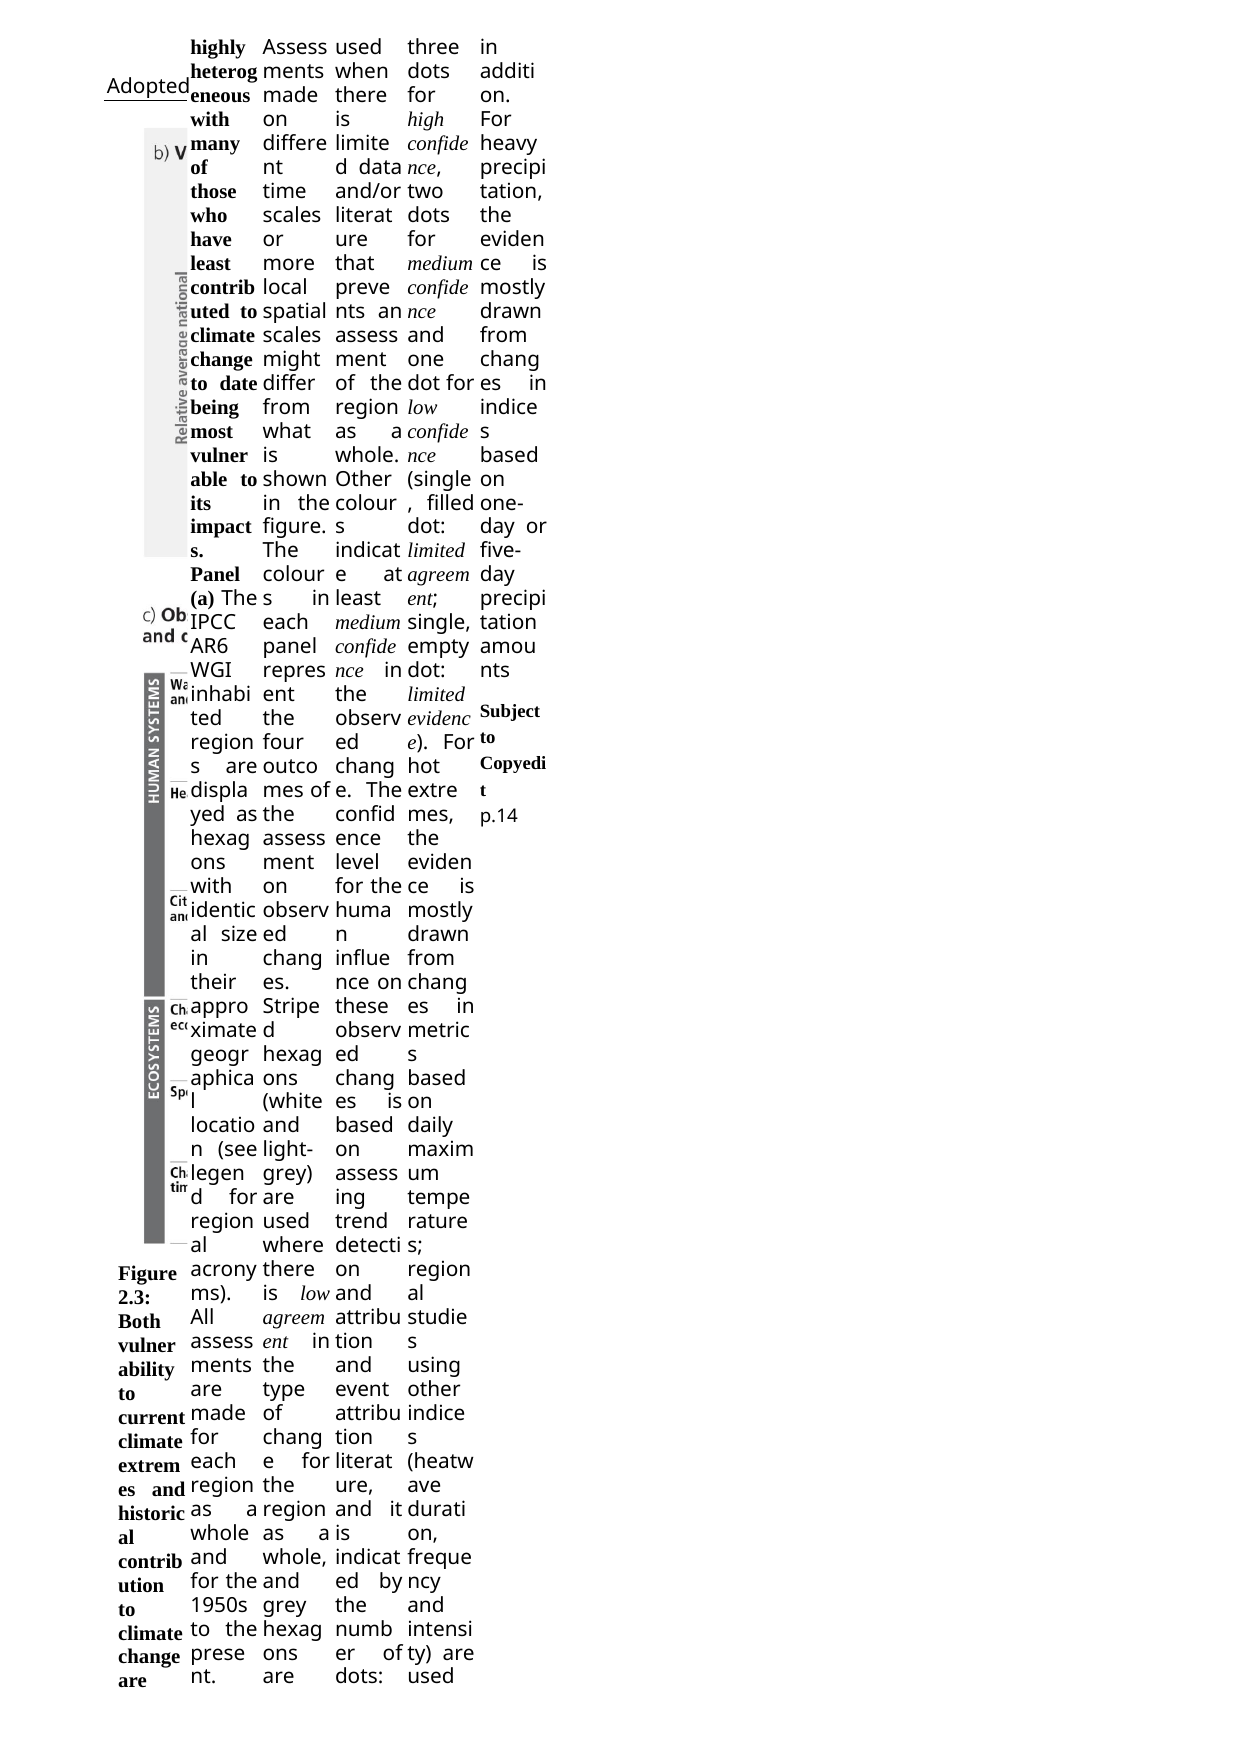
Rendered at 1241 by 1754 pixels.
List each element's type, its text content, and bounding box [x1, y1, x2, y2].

text Figure 2.3: Both vulnerability to current climate extremes and historical contribution to climate change are highly heterogeneous with many of those who have least contributed to climate change to date being most vulnerable to its impacts. Panel (a) The IPCC AR6 WGI inhabited regions are displayed as hexagons with identical size in their approximate geographical location (see legend for regional acronyms). All assessments are made for each region as a whole and for the 1950s to the present. Assessments made on different time scales or more local spatial scales might differ from what is shown in the figure. The colours in each panel represent the four outcomes of the assessment on observed changes. Striped hexagons (white and light-grey) are used where there is low agreement in the type of change for the region as a whole, and grey hexagons are used when there is limited data and/or literature that prevents an assessment of the region as a whole. Other colours indicate at least medium confidence in the observed change. The confidence level for the human influence on these observed changes is based on assessing trend detection and attribution and event attribution literature, and it is indicated by the number of dots: three dots for high confidence, two dots for medium confidence and one dot for low confidence (single, filled dot: limited agreement; single, empty dot: limited evidence). For hot extremes, the evidence is mostly drawn from changes in metrics based on daily maximum temperatures; regional studies using other indices (heatwave duration, frequency and intensity) are used in addition. For heavy precipitation, the evidence is mostly drawn from changes in indices based on one-day or five-day precipitation amounts [407, 36, 474, 1689]
text Subject to Copyedit p.14 [479, 696, 549, 827]
table_header Adopted [104, 71, 187, 100]
text Figure 2.3: Both vulnerability to current climate extremes and historical contribution to climate change are highly heterogeneous with many of those who have least contributed to climate change to date being most vulnerable to its impacts. Panel (a) The IPCC AR6 WGI inhabited regions are displayed as hexagons with identical size in their approximate geographical location (see legend for regional acronyms). All assessments are made for each region as a whole and for the 1950s to the present. Assessments made on different time scales or more local spatial scales might differ from what is shown in the figure. The colours in each panel represent the four outcomes of the assessment on observed changes. Striped hexagons (white and light-grey) are used where there is low agreement in the type of change for the region as a whole, and grey hexagons are used when there is limited data and/or literature that prevents an assessment of the region as a whole. Other colours indicate at least medium confidence in the observed change. The confidence level for the human influence on these observed changes is based on assessing trend detection and attribution and event attribution literature, and it is indicated by the number of dots: three dots for high confidence, two dots for medium confidence and one dot for low confidence (single, filled dot: limited agreement; single, empty dot: limited evidence). For hot extremes, the evidence is mostly drawn from changes in metrics based on daily maximum temperatures; regional studies using other indices (heatwave duration, frequency and intensity) are used in addition. For heavy precipitation, the evidence is mostly drawn from changes in indices based on one-day or five-day precipitation amounts [190, 36, 257, 1689]
text Figure 2.3: Both vulnerability to current climate extremes and historical contribution to climate change are highly heterogeneous with many of those who have least contributed to climate change to date being most vulnerable to its impacts. Panel (a) The IPCC AR6 WGI inhabited regions are displayed as hexagons with identical size in their approximate geographical location (see legend for regional acronyms). All assessments are made for each region as a whole and for the 1950s to the present. Assessments made on different time scales or more local spatial scales might differ from what is shown in the figure. The colours in each panel represent the four outcomes of the assessment on observed changes. Striped hexagons (white and light-grey) are used where there is low agreement in the type of change for the region as a whole, and grey hexagons are used when there is limited data and/or literature that prevents an assessment of the region as a whole. Other colours indicate at least medium confidence in the observed change. The confidence level for the human influence on these observed changes is based on assessing trend detection and attribution and event attribution literature, and it is indicated by the number of dots: three dots for high confidence, two dots for medium confidence and one dot for low confidence (single, filled dot: limited agreement; single, empty dot: limited evidence). For hot extremes, the evidence is mostly drawn from changes in metrics based on daily maximum temperatures; regional studies using other indices (heatwave duration, frequency and intensity) are used in addition. For heavy precipitation, the evidence is mostly drawn from changes in indices based on one-day or five-day precipitation amounts [335, 36, 402, 1689]
text Figure 2.3: Both vulnerability to current climate extremes and historical contribution to climate change are highly heterogeneous with many of those who have least contributed to climate change to date being most vulnerable to its impacts. Panel (a) The IPCC AR6 WGI inhabited regions are displayed as hexagons with identical size in their approximate geographical location (see legend for regional acronyms). All assessments are made for each region as a whole and for the 1950s to the present. Assessments made on different time scales or more local spatial scales might differ from what is shown in the figure. The colours in each panel represent the four outcomes of the assessment on observed changes. Striped hexagons (white and light-grey) are used where there is low agreement in the type of change for the region as a whole, and grey hexagons are used when there is limited data and/or literature that prevents an assessment of the region as a whole. Other colours indicate at least medium confidence in the observed change. The confidence level for the human influence on these observed changes is based on assessing trend detection and attribution and event attribution literature, and it is indicated by the number of dots: three dots for high confidence, two dots for medium confidence and one dot for low confidence (single, filled dot: limited agreement; single, empty dot: limited evidence). For hot extremes, the evidence is mostly drawn from changes in metrics based on daily maximum temperatures; regional studies using other indices (heatwave duration, frequency and intensity) are used in addition. For heavy precipitation, the evidence is mostly drawn from changes in indices based on one-day or five-day precipitation amounts [262, 36, 330, 1689]
picture [133, 119, 188, 1257]
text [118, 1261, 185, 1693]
